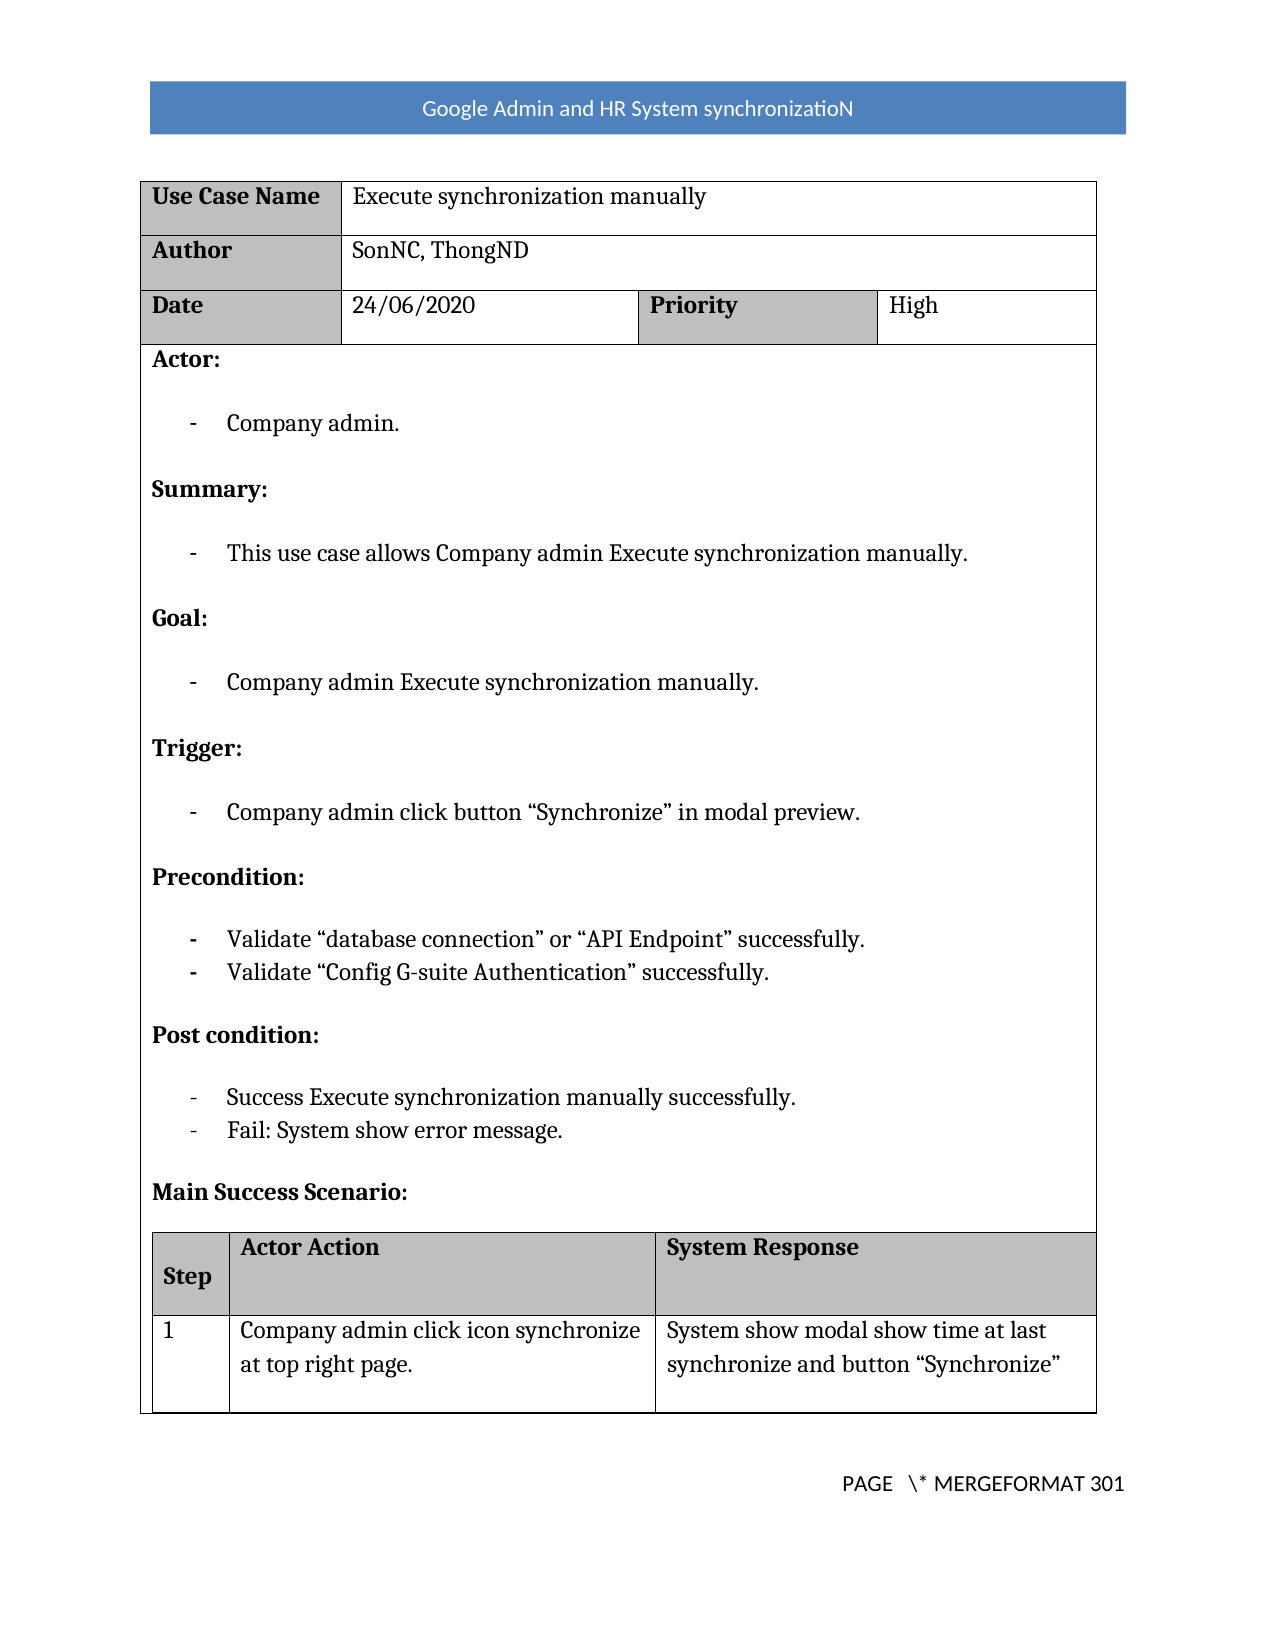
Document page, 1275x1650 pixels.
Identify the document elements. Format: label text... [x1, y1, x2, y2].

table_cell SonNC, ThongND [342, 236, 1096, 290]
table_cell Date [141, 291, 341, 344]
table_cell Author [141, 236, 341, 290]
table_cell High [878, 291, 1096, 344]
table_cell Priority [639, 291, 877, 344]
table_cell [141, 345, 1096, 1413]
table_cell 24/06/2020 [342, 291, 638, 344]
table_cell Execute synchronization manually [342, 182, 1096, 235]
table_cell Use Case Name [141, 182, 341, 235]
